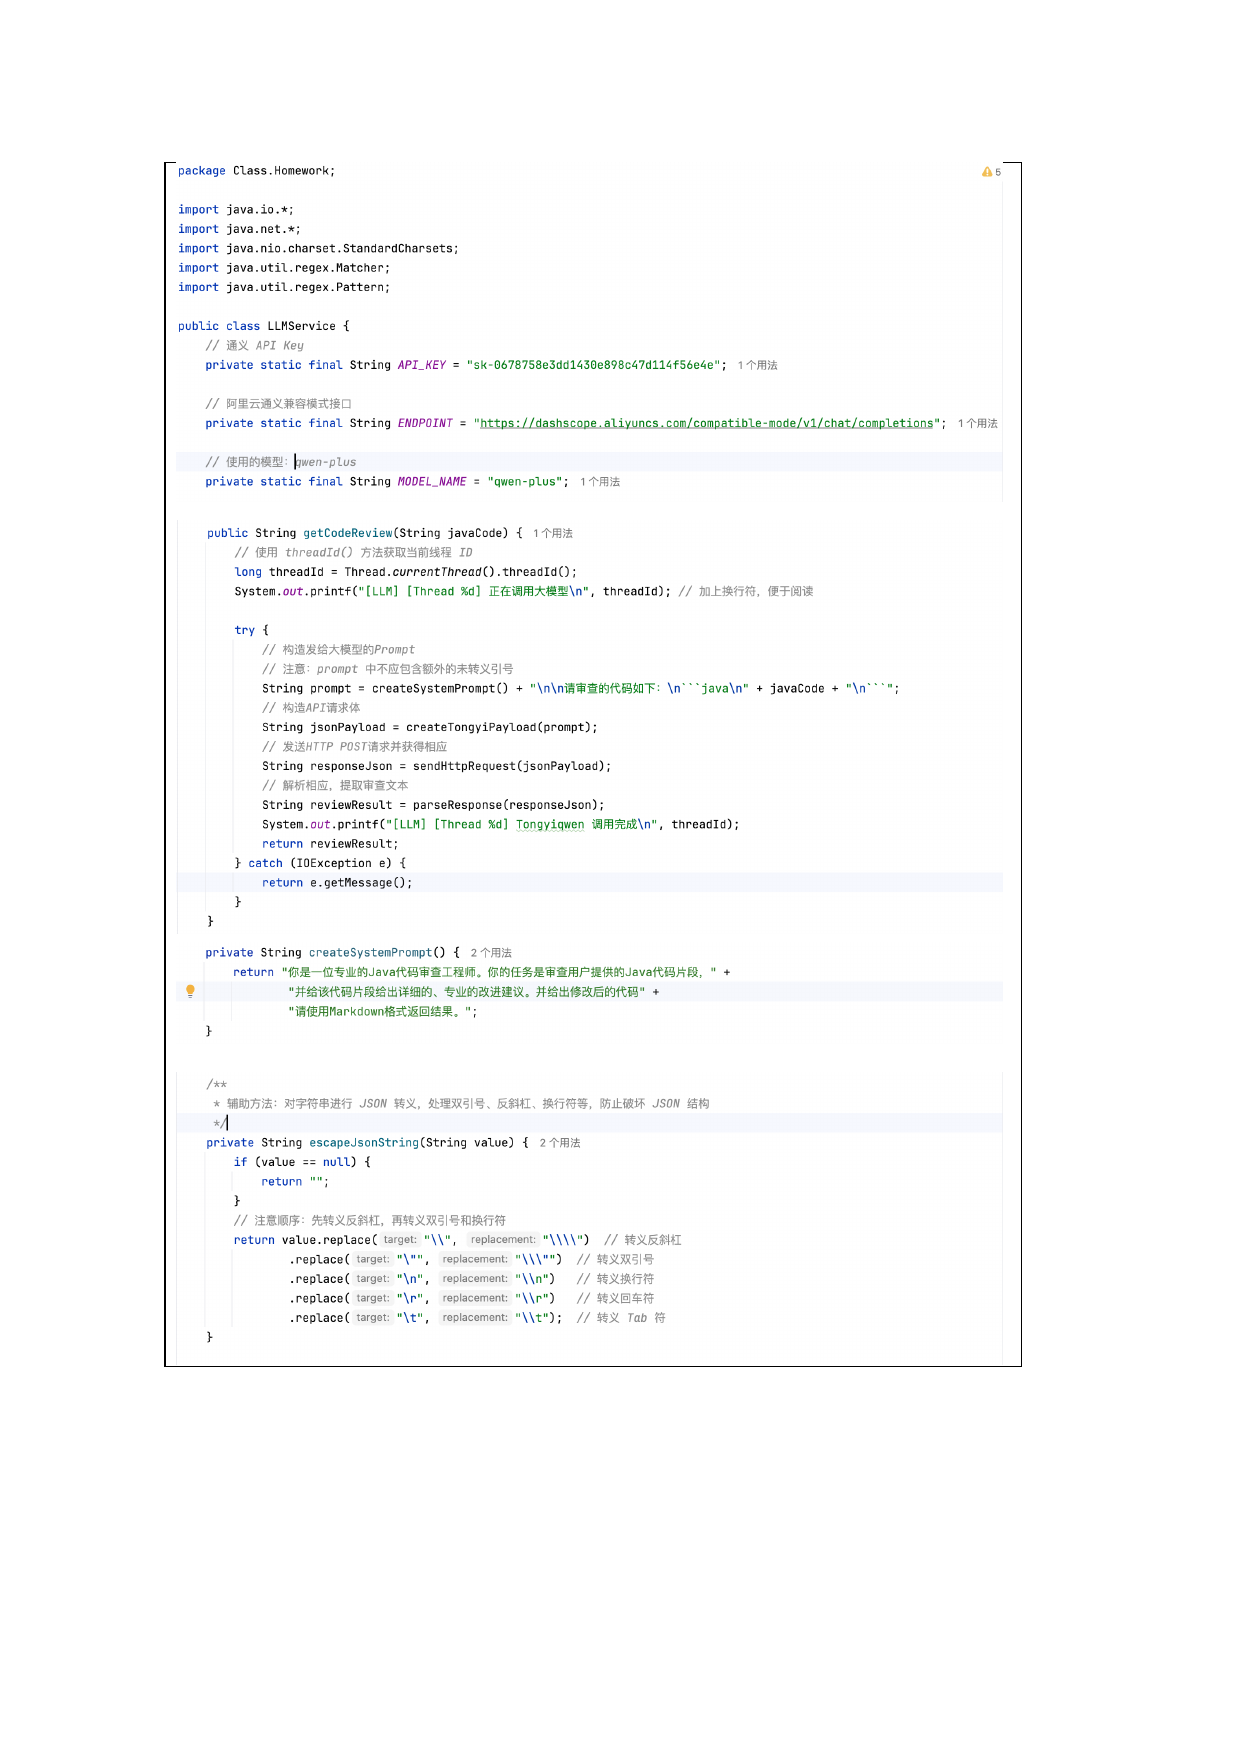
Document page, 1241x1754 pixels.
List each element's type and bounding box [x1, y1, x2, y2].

picture [176, 520, 1003, 934]
picture [176, 942, 1003, 1044]
picture [176, 162, 1003, 502]
table_header [166, 163, 1021, 1366]
picture [176, 1072, 1003, 1365]
